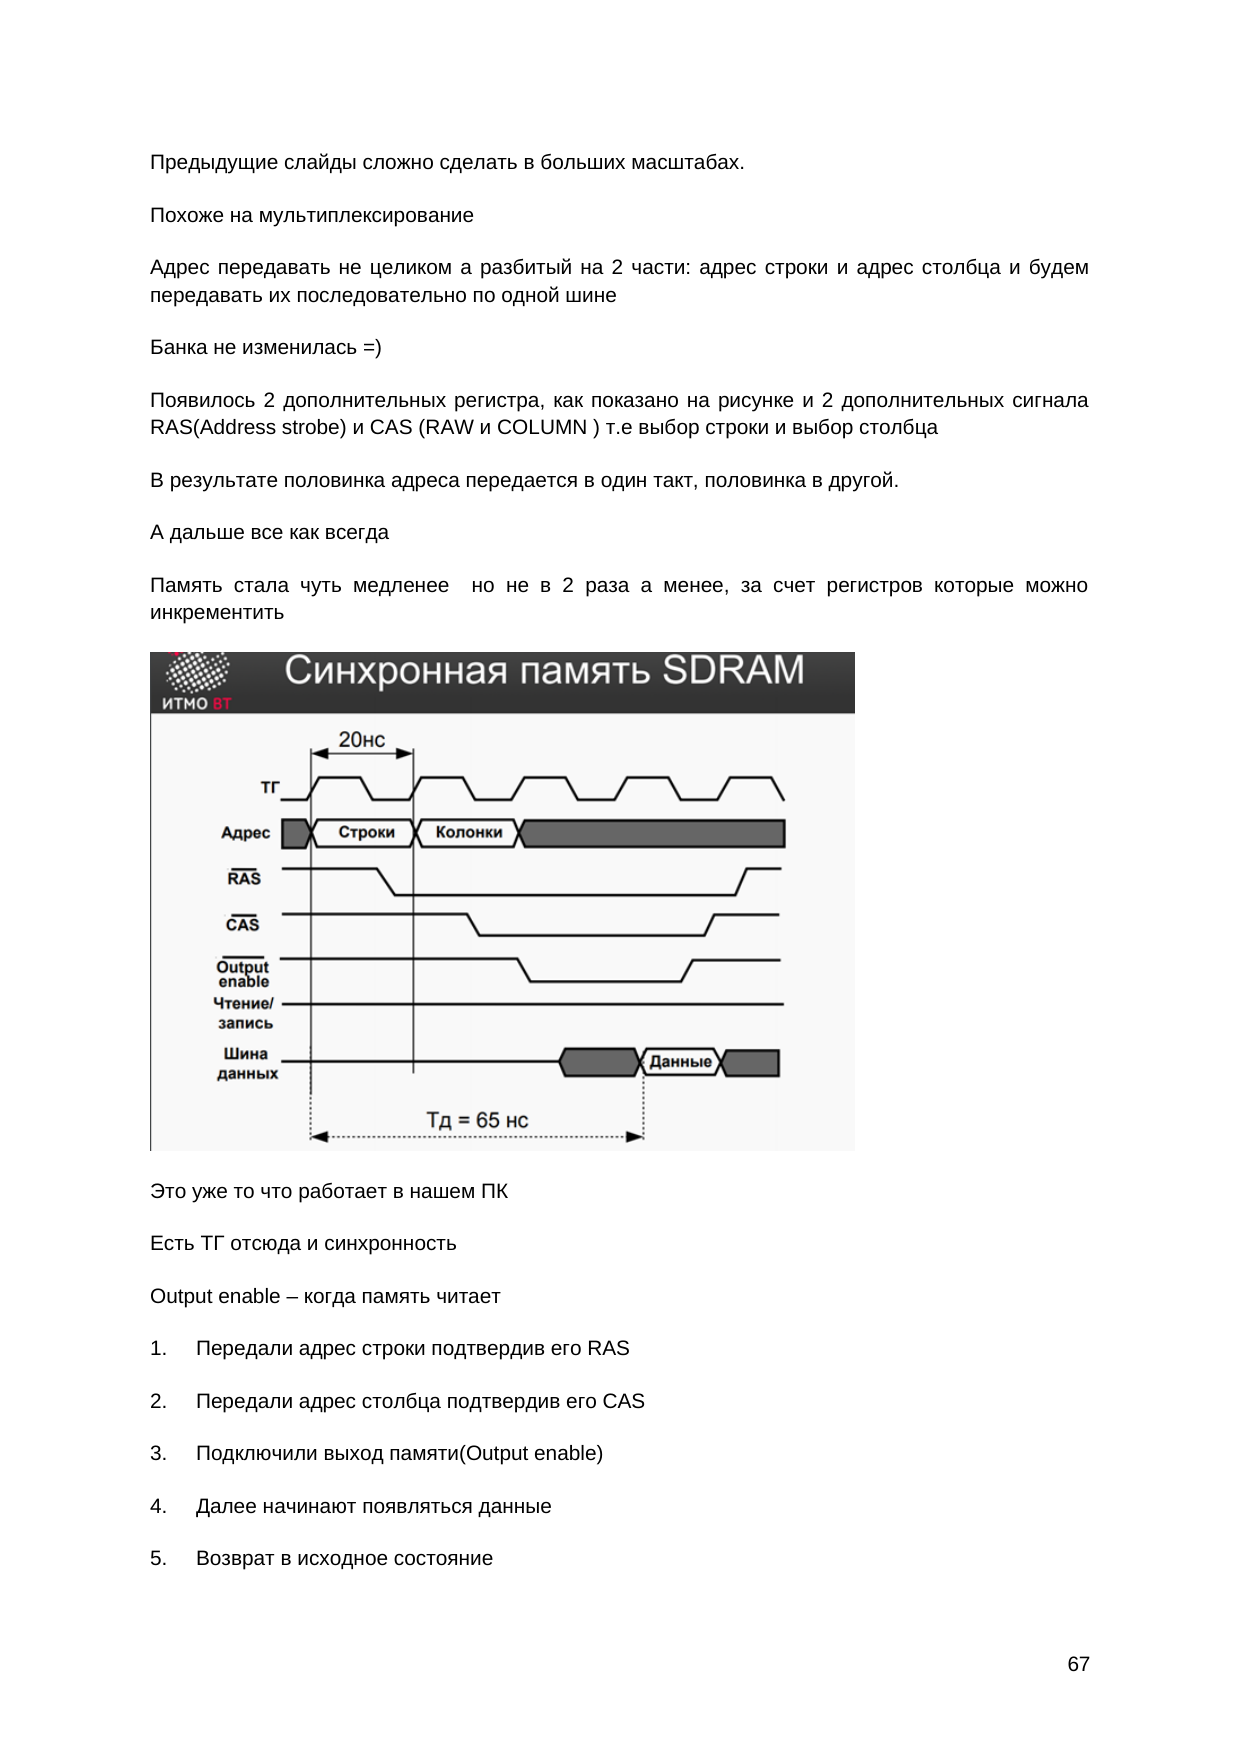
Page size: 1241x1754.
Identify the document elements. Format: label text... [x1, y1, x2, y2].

text А дальше все как всегда [150, 520, 1090, 544]
text Это уже то что работает в нашем ПК [150, 1179, 1090, 1203]
text Память стала чуть медленее но не в 2 раза а менее, за счет регистров которые можно инкрементить [150, 572, 1090, 624]
text Есть ТГ отсюда и синхронность [150, 1231, 1090, 1255]
text Предыдущие слайды сложно сделать в больших масштабах. [150, 150, 1090, 174]
text Output enable – когда память читает [150, 1284, 1090, 1308]
text 5. Возврат в исходное состояние [150, 1546, 1090, 1570]
text Похоже на мультиплексирование [150, 202, 1090, 226]
text 4. Далее начинают появляться данные [150, 1494, 1090, 1518]
text 2. Передали адрес столбца подтвердив его CAS [150, 1389, 1090, 1413]
text Банка не изменилась =) [150, 335, 1090, 359]
text Появилось 2 дополнительных регистра, как показано на рисунке и 2 дополнительных сигнала RAS(Address strobe) и CAS (RAW и COLUMN ) т.е выбор строки и выбор столбца [150, 387, 1090, 439]
picture [150, 652, 855, 1151]
text 1. Передали адрес строки подтвердив его RAS [150, 1336, 1090, 1360]
text 3. Подключили выход памяти(Output enable) [150, 1441, 1090, 1465]
text Адрес передавать не целиком а разбитый на 2 части: адрес строки и адрес столбца и будем передавать их последовательно по одной шине [150, 255, 1090, 306]
text В результате половинка адреса передается в один такт, половинка в другой. [150, 467, 1090, 491]
